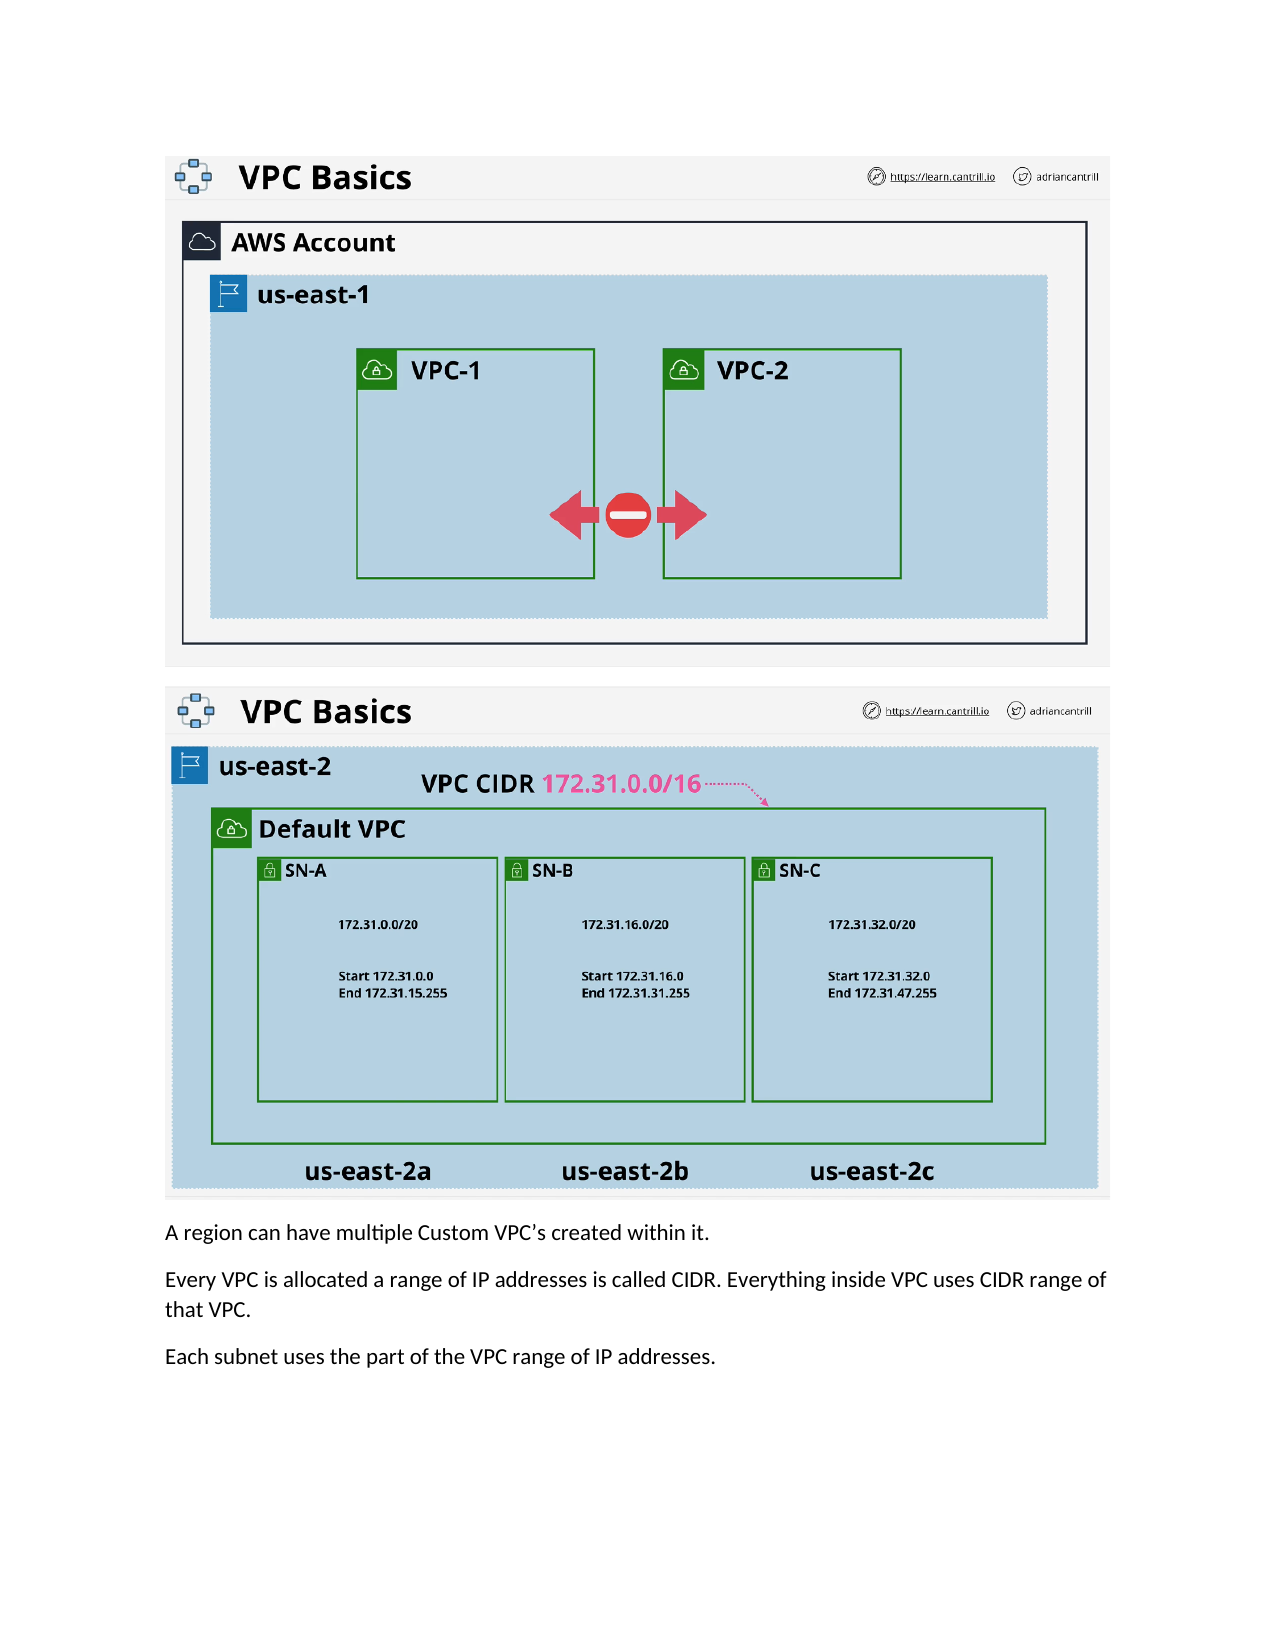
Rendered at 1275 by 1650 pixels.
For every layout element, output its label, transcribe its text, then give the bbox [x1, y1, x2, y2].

text Every VPC is allocated a range of IP addresses is called CIDR. Everything inside VPC uses CIDR range of that VPC. [165, 1265, 1110, 1323]
picture [165, 686, 1111, 1200]
picture [165, 156, 1111, 667]
text A region can have multiple Custom VPC’s created within it. [165, 1218, 1110, 1246]
text Each subnet uses the part of the VPC range of IP addresses. [165, 1342, 1110, 1370]
